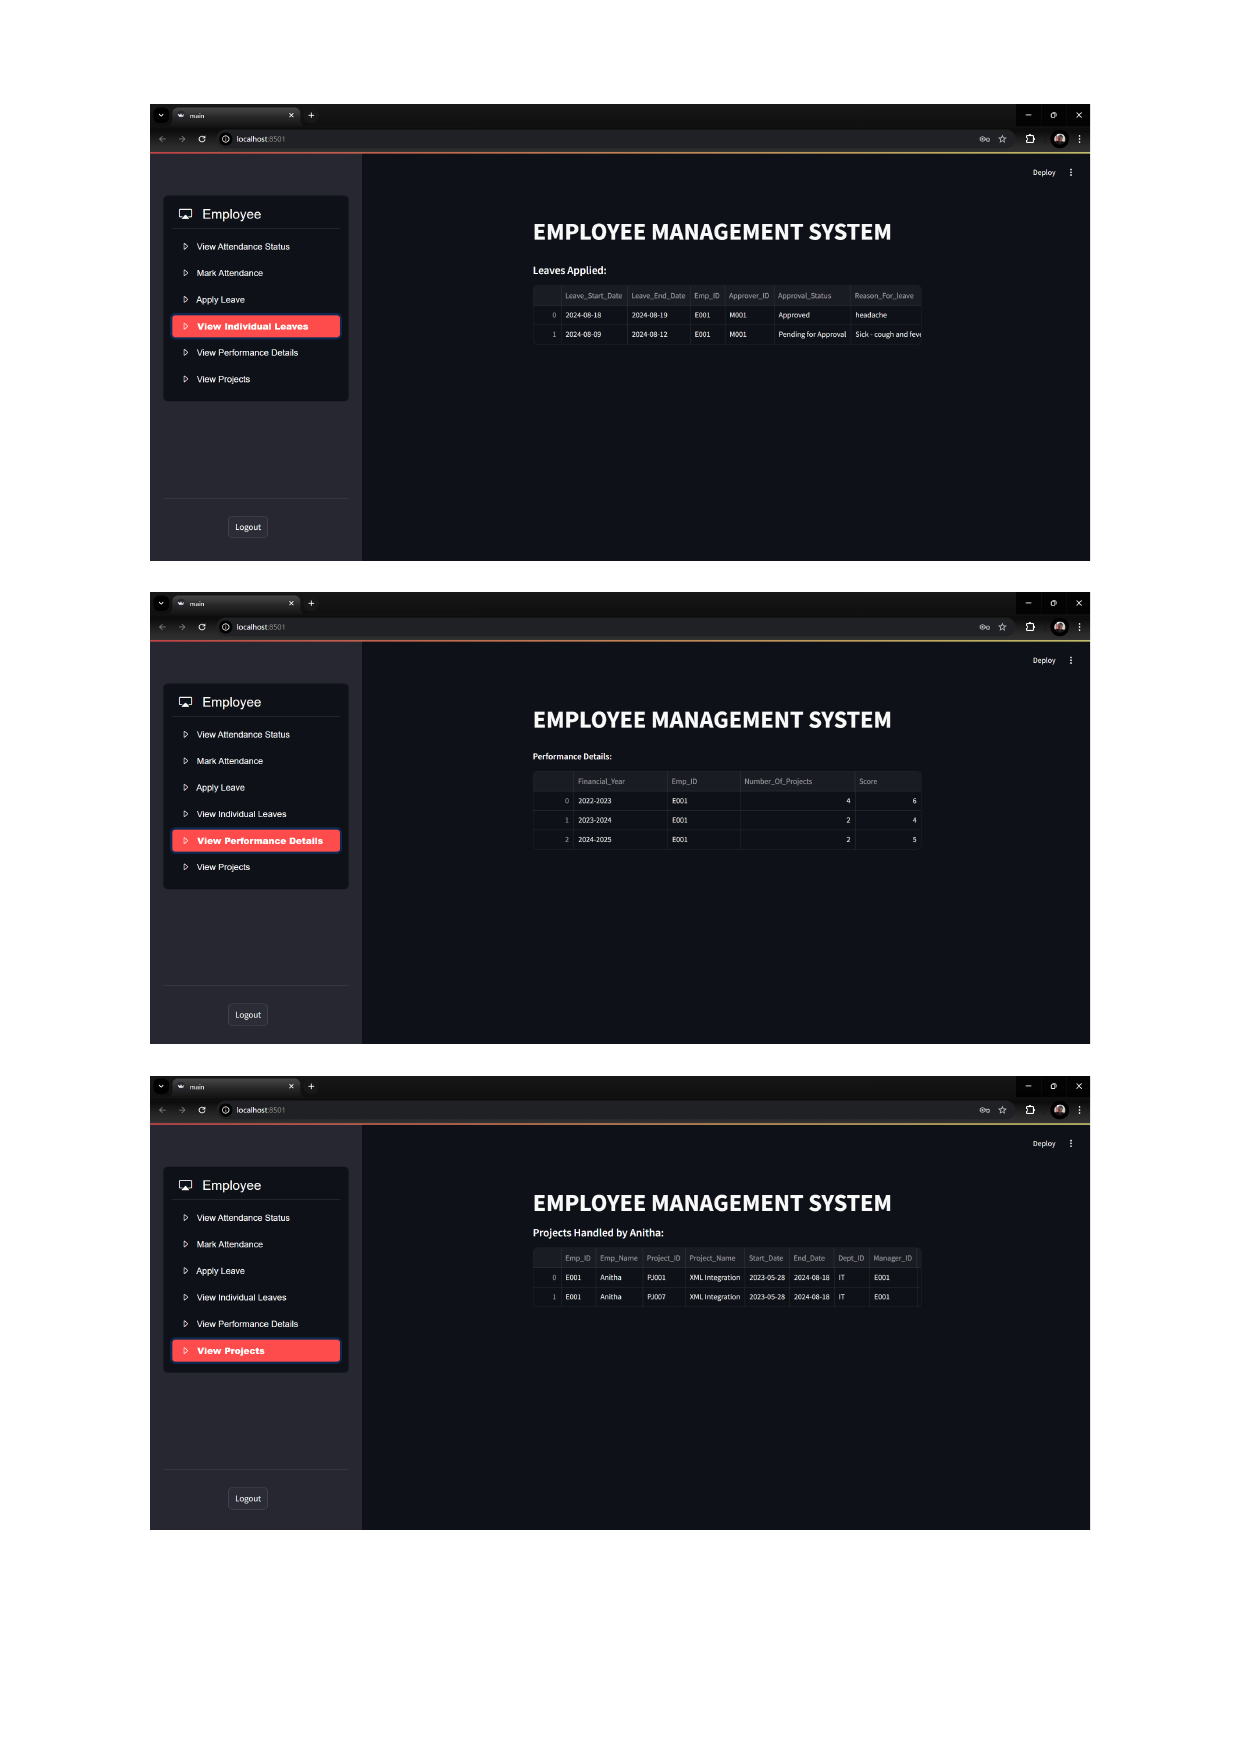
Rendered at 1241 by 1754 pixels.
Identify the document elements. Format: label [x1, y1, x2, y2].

picture [150, 104, 1091, 561]
picture [150, 1076, 1091, 1530]
picture [150, 592, 1091, 1044]
